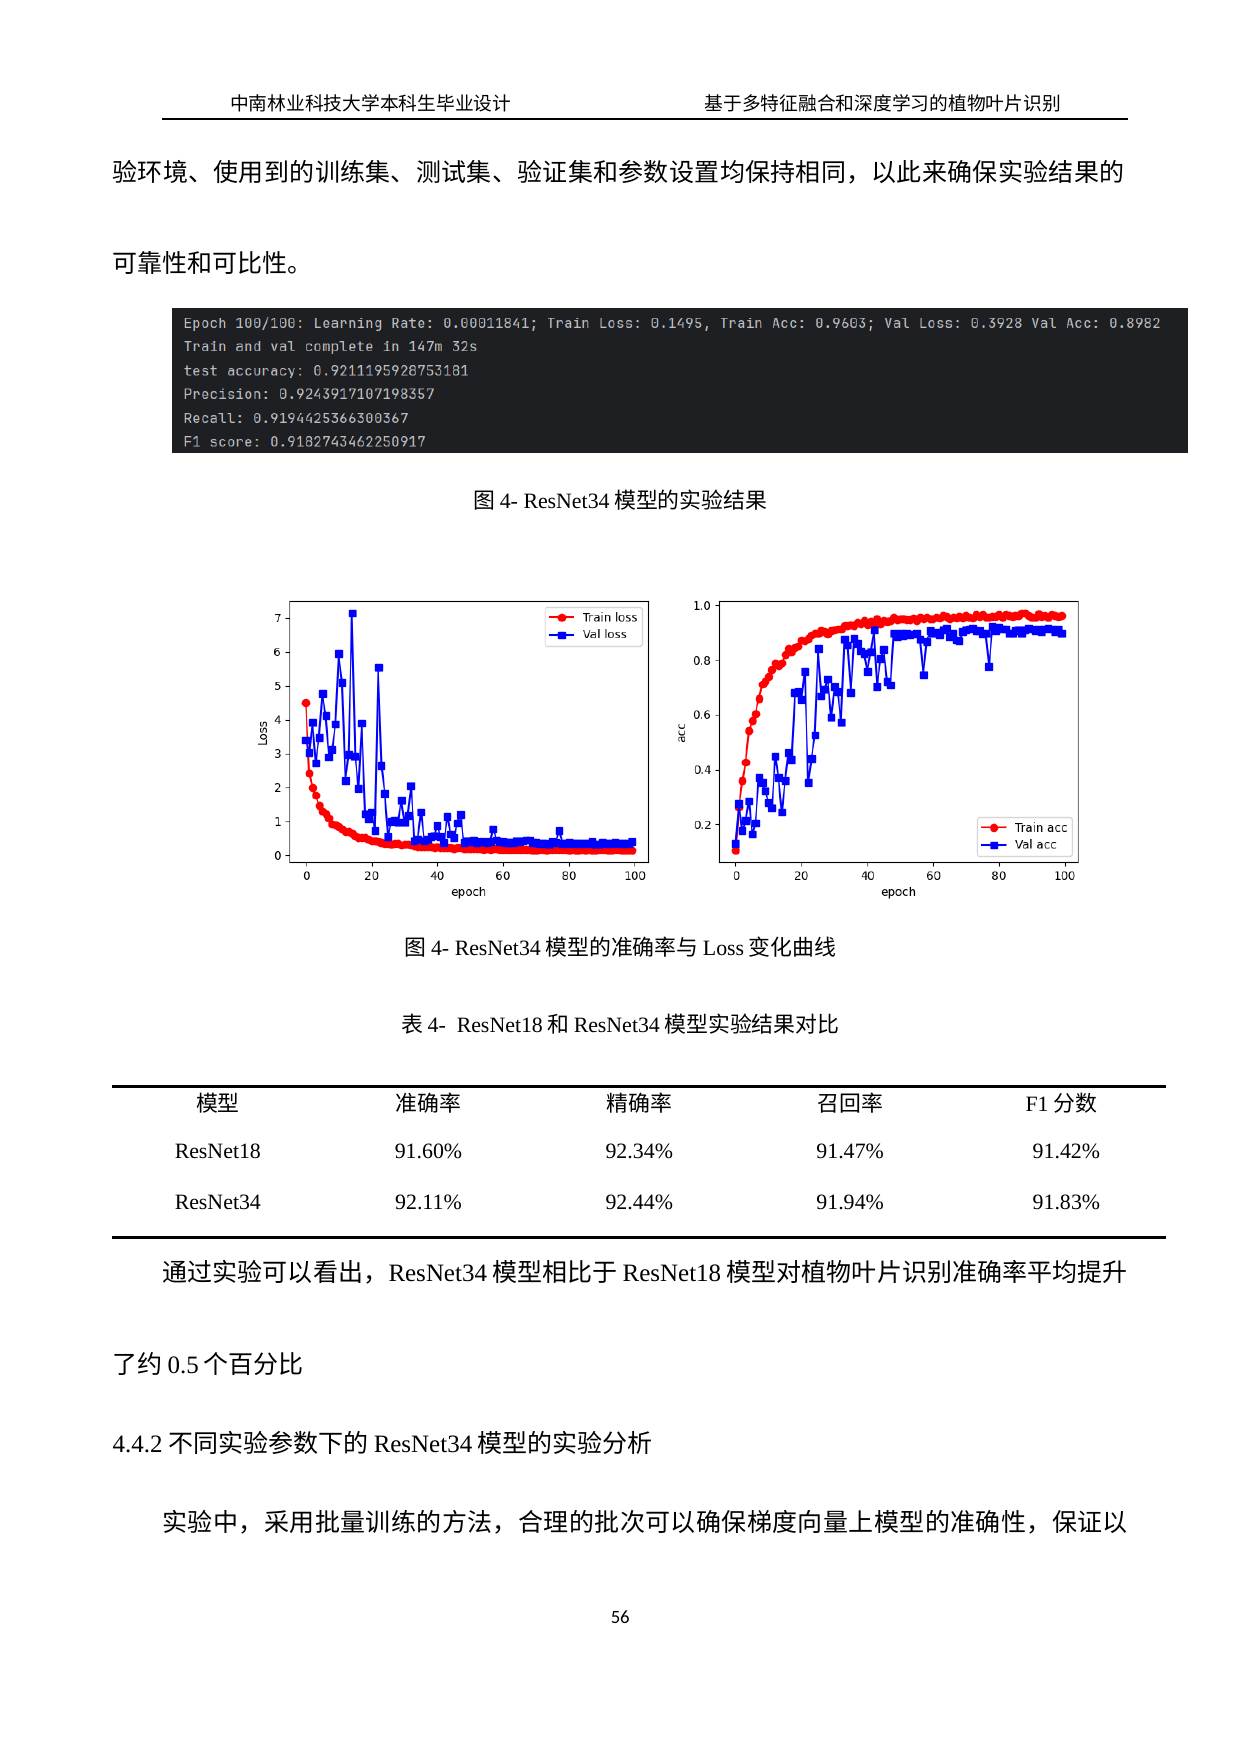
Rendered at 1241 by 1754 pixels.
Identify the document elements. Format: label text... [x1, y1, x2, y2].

table_cell 92.34% [534, 1135, 744, 1185]
table_header 模型 [112, 1088, 323, 1134]
table_cell 92.44% [534, 1185, 744, 1236]
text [112, 139, 1128, 295]
table_cell 92.11% [323, 1185, 534, 1236]
text 图4- ResNet34模型的准确率与Loss变化曲线 [112, 929, 1128, 962]
table_header 准确率 [323, 1088, 534, 1134]
table_cell ResNet34 [112, 1185, 323, 1236]
table_cell 91.42% [956, 1135, 1166, 1185]
table_cell 91.83% [956, 1185, 1166, 1236]
text 4.4.2 不同实验参数下的ResNet34模型的实验分析 [112, 1409, 1128, 1474]
table_cell 91.94% [745, 1185, 956, 1236]
text 通过实验可以看出，ResNet34模型相比于ResNet18模型对植物叶片识别准确率平均提升了约0.5个百分比 [112, 1239, 1128, 1395]
table_cell ResNet18 [112, 1135, 323, 1185]
table_cell 91.47% [745, 1135, 956, 1185]
table_header F1分数 [956, 1088, 1166, 1134]
table_header 召回率 [745, 1088, 956, 1134]
text 图4- ResNet34模型的实验结果 [112, 482, 1128, 515]
table_header 精确率 [534, 1088, 744, 1134]
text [112, 1489, 1128, 1554]
picture [172, 308, 1188, 453]
picture [162, 560, 1178, 899]
table_cell 91.60% [323, 1135, 534, 1185]
text 表4- ResNet18和ResNet34模型实验结果对比 [112, 1007, 1128, 1039]
